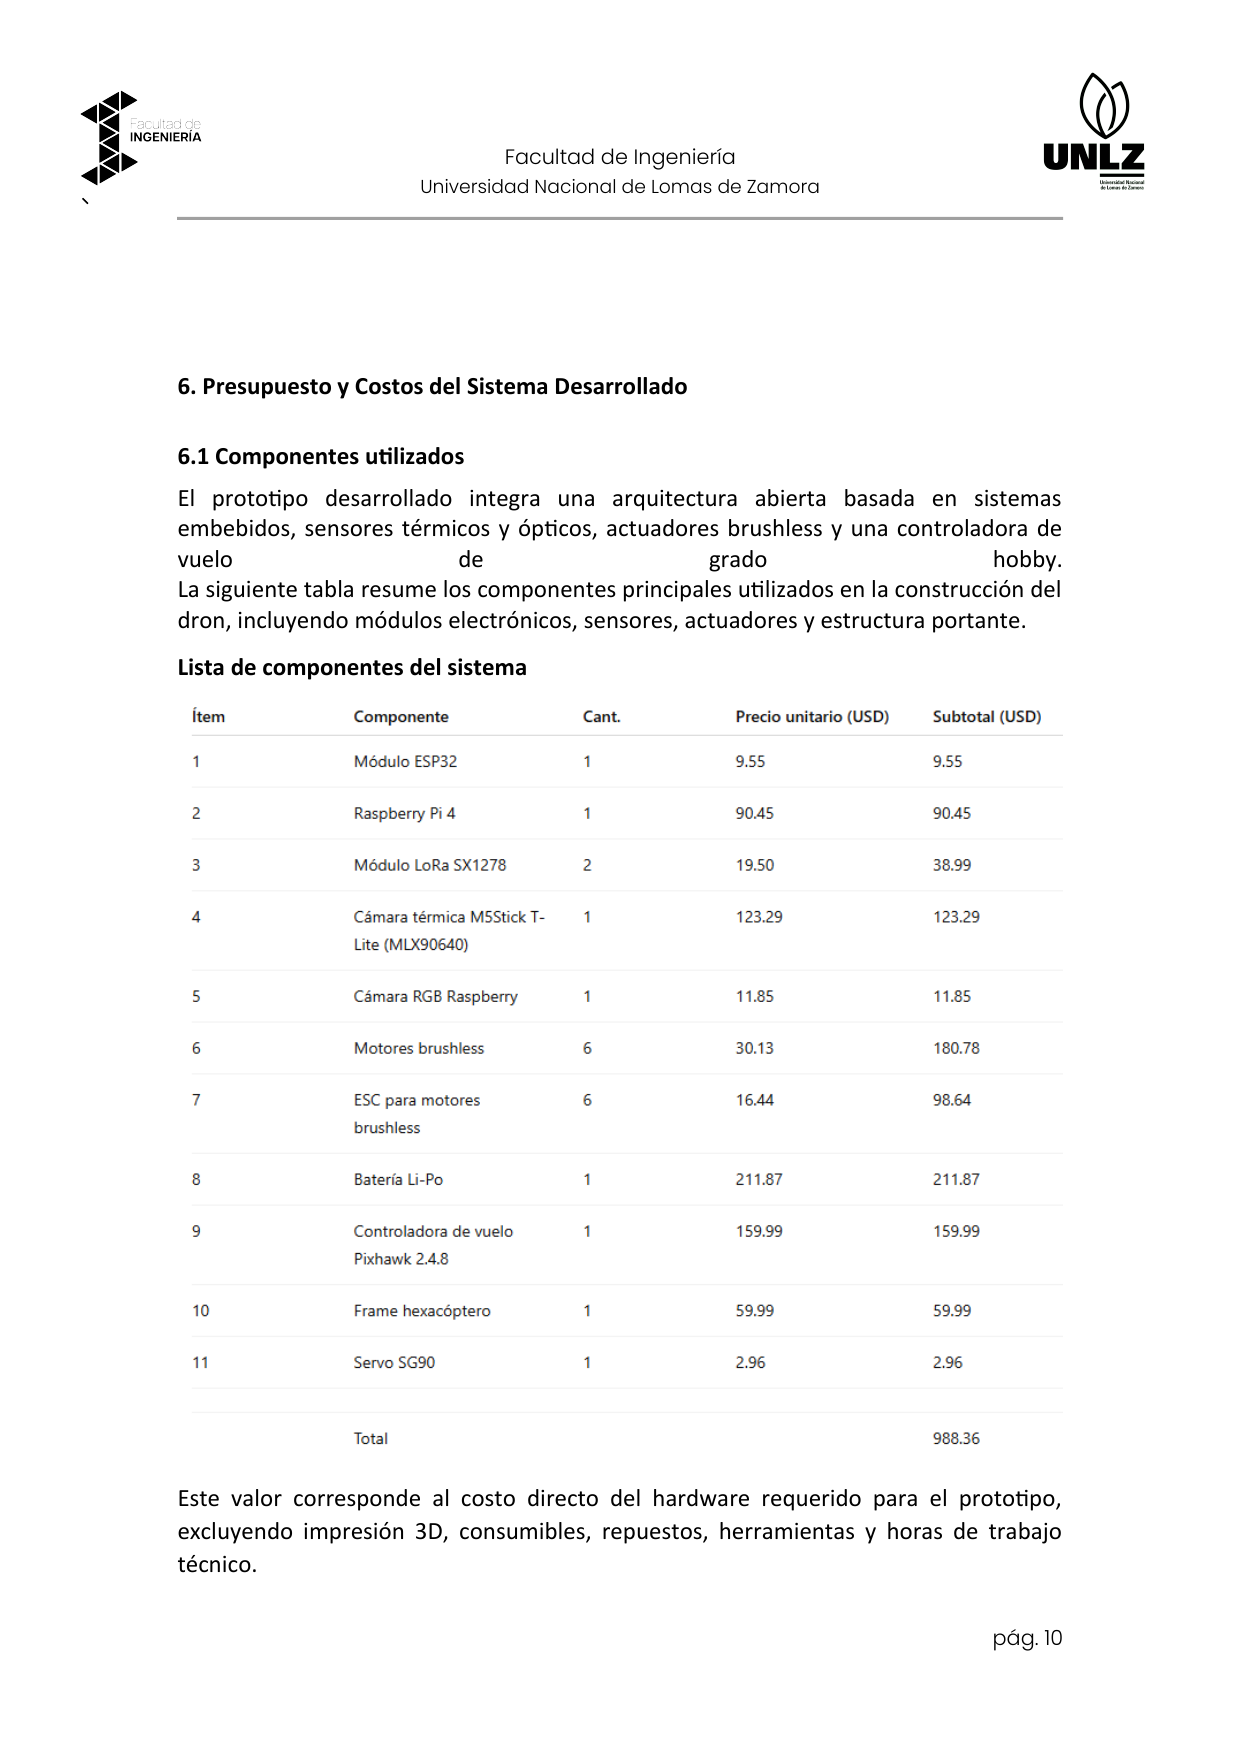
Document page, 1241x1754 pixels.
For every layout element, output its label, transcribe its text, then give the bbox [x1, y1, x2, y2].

text Lista de componentes del sistema [177, 651, 1063, 682]
picture [60, 76, 214, 196]
subtitle 6. Presupuesto y Costos del Sistema Desarrollado [177, 370, 1063, 401]
text El prototipo desarrollado integra una arquitectura abierta basada en sistemas embebidos, sensores térmicos y ópticos, actuadores brushless y una controladora de vuelo de grado hobby. La siguiente tabla resume los componentes principales utilizados en la construcción del dron, incluyendo módulos electrónicos, sensores, actuadores y estructura portante. [177, 482, 1063, 634]
subtitle 6.1 Componentes utilizados [177, 441, 1063, 471]
picture [177, 698, 1063, 1466]
picture [1029, 66, 1159, 196]
text Este valor corresponde al costo directo del hardware requerido para el prototipo, excluyendo impresión 3D, consumibles, repuestos, herramientas y horas de trabajo técnico. [177, 1482, 1063, 1579]
